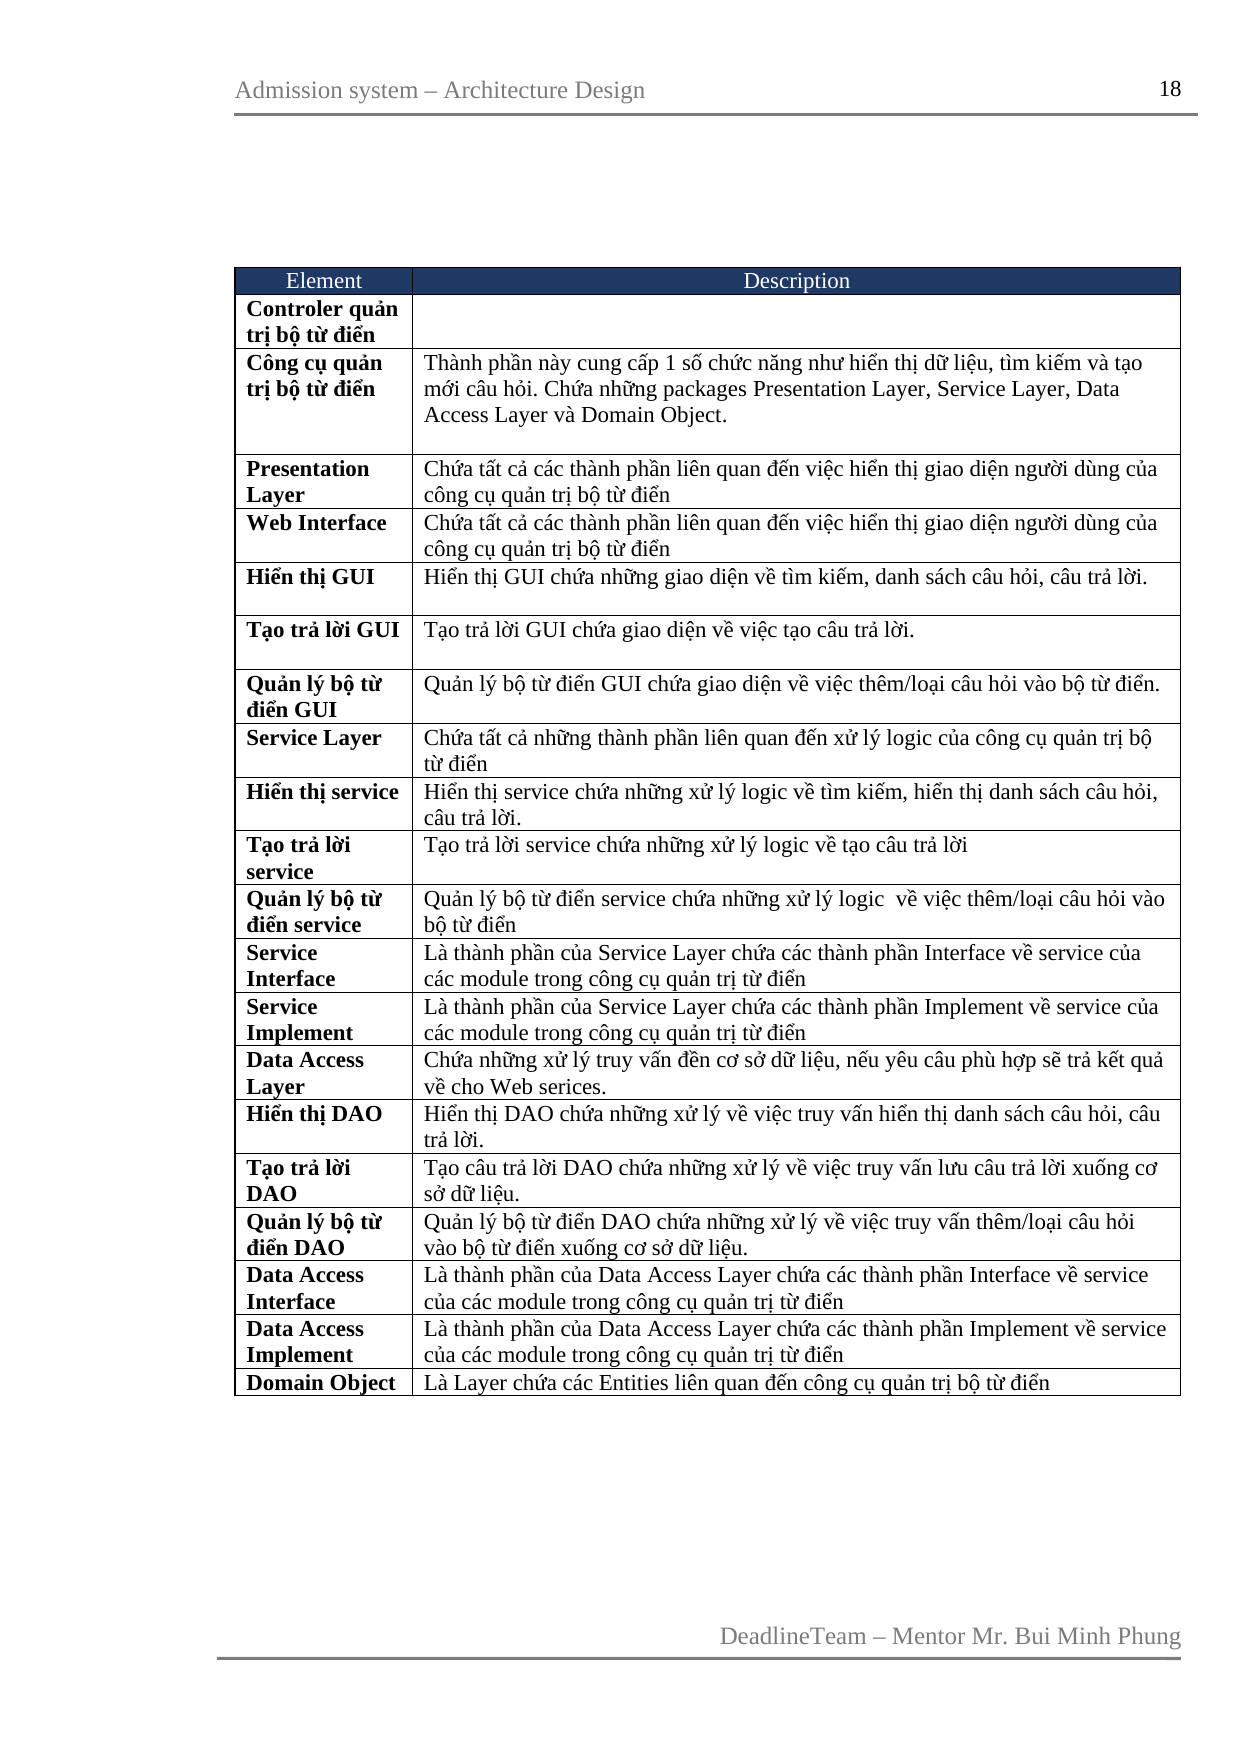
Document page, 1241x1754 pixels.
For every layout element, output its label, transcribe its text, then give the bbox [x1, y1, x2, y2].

table_cell Hiển thị DAO [236, 1100, 412, 1153]
table_cell Chứa tất cả các thành phần liên quan đến việc hiển thị giao diện người dùng của công cụ quản trị bộ từ điển [413, 455, 1180, 508]
table_cell Là thành phần của Service Layer chứa các thành phần Implement về service của các module trong công cụ quản trị từ điển [413, 993, 1180, 1045]
table_cell Data Access Layer [236, 1046, 412, 1099]
table_cell Tạo câu trả lời DAO chứa những xử lý về việc truy vấn lưu câu trả lời xuống cơ sở dữ liệu. [413, 1154, 1180, 1207]
table_cell Domain Object [236, 1369, 412, 1395]
table_cell Hiển thị service chứa những xử lý logic về tìm kiếm, hiển thị danh sách câu hỏi, câu trả lời. [413, 778, 1180, 830]
table_cell Tạo trả lời GUI chứa giao diện về việc tạo câu trả lời. [413, 616, 1180, 669]
table_cell Tạo trả lời service chứa những xử lý logic về tạo câu trả lời [413, 831, 1180, 884]
table_cell Quản lý bộ từ điển DAO chứa những xử lý về việc truy vấn thêm/loại câu hỏi vào bộ từ điển xuống cơ sở dữ liệu. [413, 1208, 1180, 1260]
table_header Description [413, 268, 1180, 294]
table_cell Service Implement [236, 993, 412, 1045]
table_cell Tạo trả lời DAO [236, 1154, 412, 1207]
table_cell Quản lý bộ từ điển service [236, 885, 412, 938]
table_cell Data Access Interface [236, 1261, 412, 1314]
table_header Element [236, 268, 412, 294]
table_cell Chứa tất cả các thành phần liên quan đến việc hiển thị giao diện người dùng của công cụ quản trị bộ từ điển [413, 509, 1180, 562]
table_cell Controler quản trị bộ từ điển [236, 295, 412, 348]
table_cell Web Interface [236, 509, 412, 562]
table_cell Hiển thị GUI [236, 563, 412, 615]
table_cell Chứa tất cả những thành phần liên quan đến xử lý logic của công cụ quản trị bộ từ điển [413, 724, 1180, 777]
table_cell Quản lý bộ từ điển DAO [236, 1208, 412, 1260]
table_cell Hiển thị DAO chứa những xử lý về việc truy vấn hiển thị danh sách câu hỏi, câu trả lời. [413, 1100, 1180, 1153]
table_cell Quản lý bộ từ điển GUI chứa giao diện về việc thêm/loại câu hỏi vào bộ từ điển. [413, 670, 1180, 723]
table_cell Là thành phần của Data Access Layer chứa các thành phần Implement về service của các module trong công cụ quản trị từ điển [413, 1315, 1180, 1368]
table_cell [413, 295, 1180, 348]
table_cell Tạo trả lời GUI [236, 616, 412, 669]
table_cell Quản lý bộ từ điển GUI [236, 670, 412, 723]
table_cell Công cụ quản trị bộ từ điển [236, 349, 412, 454]
table_cell Service Interface [236, 939, 412, 992]
table_cell Thành phần này cung cấp 1 số chức năng như hiển thị dữ liệu, tìm kiếm và tạo mới câu hỏi. Chứa những packages Presentation Layer, Service Layer, Data Access Layer và Domain Object. [413, 349, 1180, 454]
table_cell Hiển thị service [236, 778, 412, 830]
table_cell Quản lý bộ từ điển service chứa những xử lý logic về việc thêm/loại câu hỏi vào bộ từ điển [413, 885, 1180, 938]
table_cell Là Layer chứa các Entities liên quan đến công cụ quản trị bộ từ điển [413, 1369, 1180, 1395]
table_cell Tạo trả lời service [236, 831, 412, 884]
table_cell Service Layer [236, 724, 412, 777]
table_cell Data Access Implement [236, 1315, 412, 1368]
table_cell Là thành phần của Data Access Layer chứa các thành phần Interface về service của các module trong công cụ quản trị từ điển [413, 1261, 1180, 1314]
table_cell Hiển thị GUI chứa những giao diện về tìm kiếm, danh sách câu hỏi, câu trả lời. [413, 563, 1180, 615]
table_cell Presentation Layer [236, 455, 412, 508]
table_cell Là thành phần của Service Layer chứa các thành phần Interface về service của các module trong công cụ quản trị từ điển [413, 939, 1180, 992]
table_cell Chứa những xử lý truy vấn đền cơ sở dữ liệu, nếu yêu câu phù hợp sẽ trả kết quả về cho Web serices. [413, 1046, 1180, 1099]
